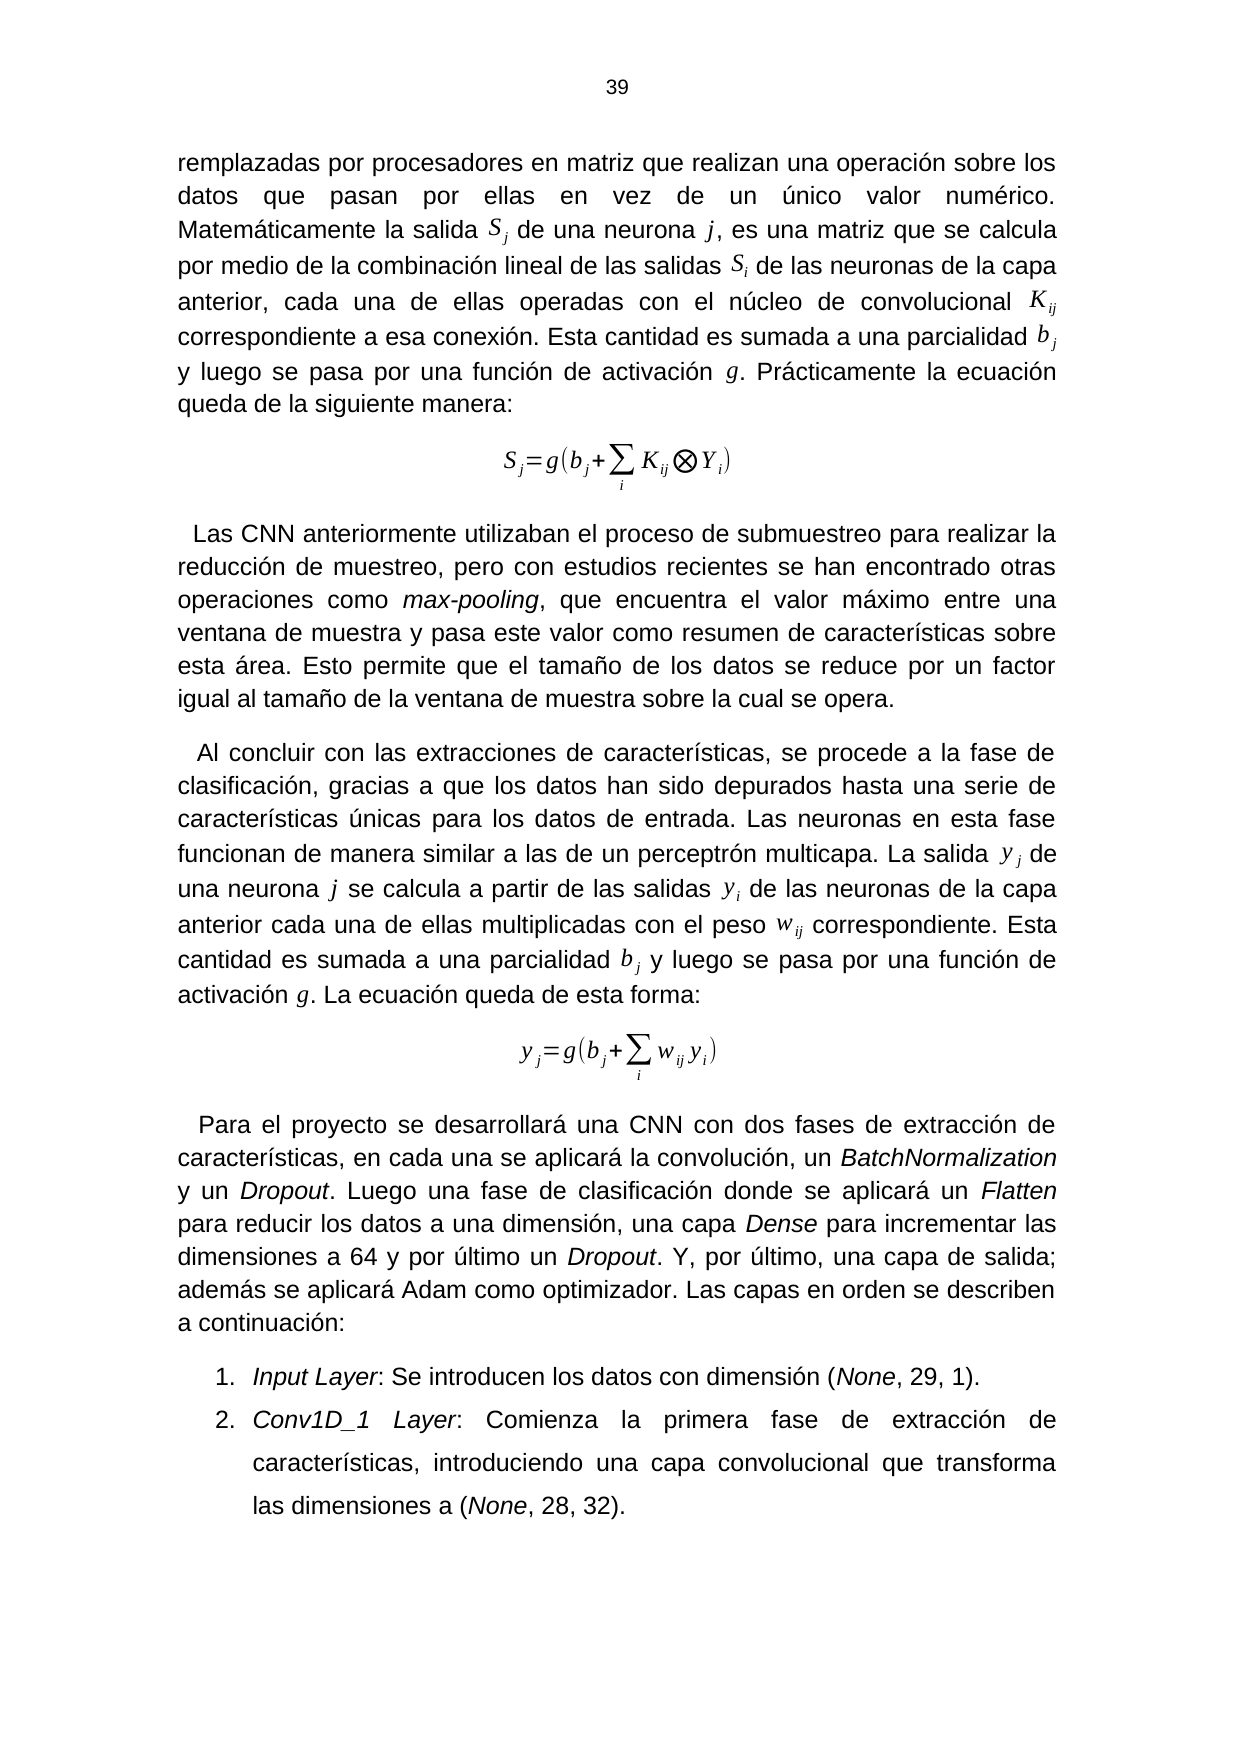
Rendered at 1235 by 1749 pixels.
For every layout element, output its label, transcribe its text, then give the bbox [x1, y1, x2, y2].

list Input Layer: Se introducen los datos con dimensión (None, 29, 1). [215, 1362, 1057, 1390]
text Las CNN anteriormente utilizaban el proceso de submuestreo para realizar la reducción de muestreo, pero con estudios recientes se han encontrado otras operaciones como max-pooling, que encuentra el valor máximo entre una ventana de muestra y pasa este valor como resumen de características sobre esta área. Esto permite que el tamaño de los datos se reduce por un factor igual al tamaño de la ventana de muestra sobre la cual se opera. [177, 519, 1057, 713]
text Para el proyecto se desarrollará una CNN con dos fases de extracción de características, en cada una se aplicará la convolución, un BatchNormalization y un Dropout. Luego una fase de clasificación donde se aplicará un Flatten para reducir los datos a una dimensión, una capa Dense para incrementar las dimensiones a 64 y por último un Dropout. Y, por último, una capa de salida; además se aplicará Adam como optimizador. Las capas en orden se describen a continuación: [177, 1109, 1057, 1336]
text Al concluir con las extracciones de características, se procede a la fase de clasificación, gracias a que los datos han sido depurados hasta una serie de características únicas para los datos de entrada. Las neuronas en esta fase funcionan de manera similar a las de un perceptrón multicapa. La salida de una neurona se calcula a partir de las salidas de las neuronas de la capa anterior cada una de ellas multiplicadas con el peso correspondiente. Esta cantidad es sumada a una parcialidad y luego se pasa por una función de activación . La ecuación queda de esta forma: [177, 738, 1057, 1008]
list Conv1D_1 Layer: Comienza la primera fase de extracción de características, introduciendo una capa convolucional que transforma las dimensiones a (None, 28, 32). [215, 1405, 1057, 1520]
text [177, 148, 1057, 418]
